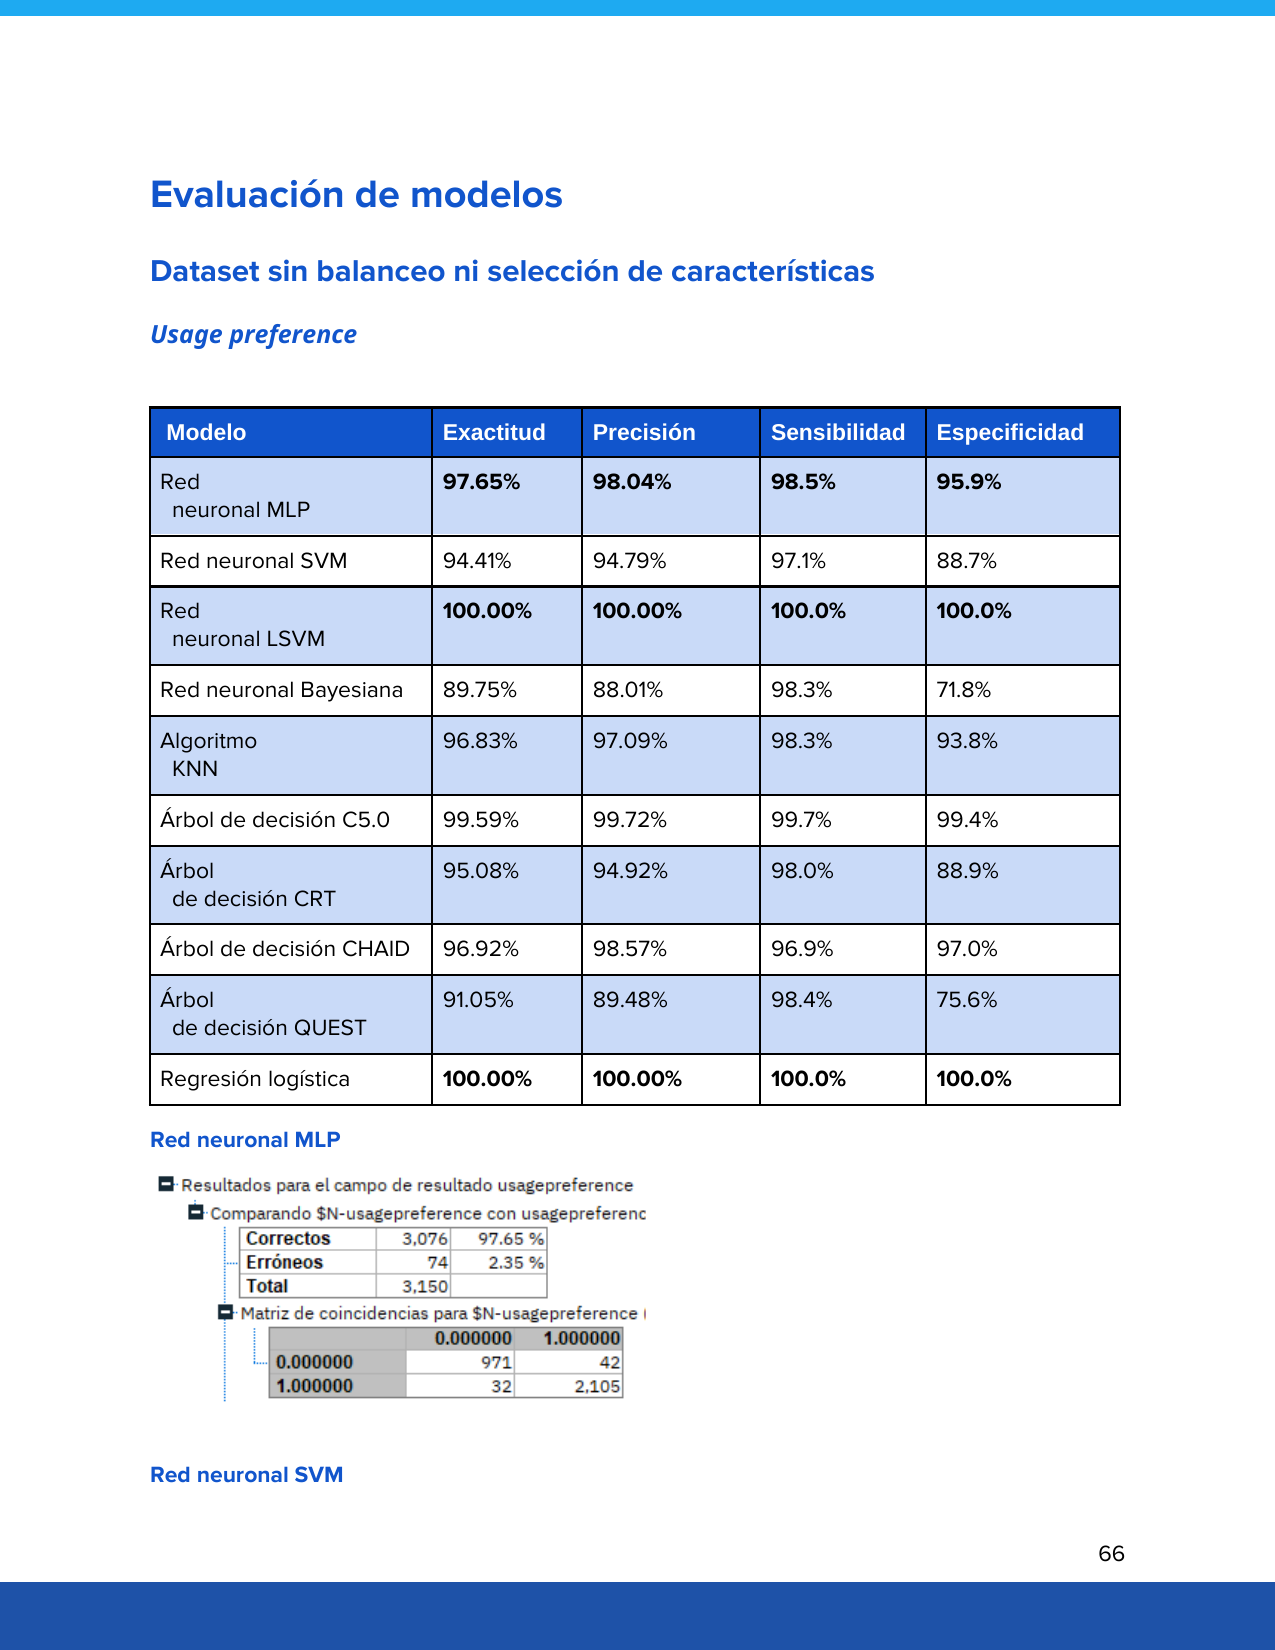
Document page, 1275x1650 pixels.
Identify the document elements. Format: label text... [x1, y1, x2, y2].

table_cell 98.3% [761, 717, 925, 794]
table_cell Red neuronal SVM [151, 537, 431, 585]
table_cell 98.57% [583, 925, 759, 974]
table_cell 99.59% [433, 796, 581, 844]
table_header Especificidad [927, 409, 1119, 456]
table_cell 94.41% [433, 537, 581, 585]
table_header Precisión [583, 409, 759, 456]
subtitle Dataset sin balanceo ni selección de características [150, 252, 1125, 291]
table_cell 88.01% [583, 666, 759, 715]
table_cell 71.8% [927, 666, 1119, 715]
table_cell Regresión logística [151, 1055, 431, 1104]
table_cell Red neuronal Bayesiana [151, 666, 431, 715]
table_cell Árbol de decisión QUEST [151, 976, 431, 1053]
table_header Modelo [151, 409, 431, 456]
table_cell 97.0% [927, 925, 1119, 974]
table_cell 75.6% [927, 976, 1119, 1053]
table_cell 96.92% [433, 925, 581, 974]
table_cell 98.04% [583, 458, 759, 534]
table_cell 98.0% [761, 847, 925, 923]
table_cell 94.79% [583, 537, 759, 585]
table_header Exactitud [433, 409, 581, 456]
table_cell 99.72% [583, 796, 759, 844]
table_cell 100.00% [583, 1055, 759, 1104]
table_cell 96.9% [761, 925, 925, 974]
table_cell 97.1% [761, 537, 925, 585]
table_cell 94.92% [583, 847, 759, 923]
table_cell 91.05% [433, 976, 581, 1053]
table_cell 95.08% [433, 847, 581, 923]
table_cell 98.3% [761, 666, 925, 715]
table_cell 89.48% [583, 976, 759, 1053]
table_header Sensibilidad [761, 409, 925, 456]
table_cell Red neuronal LSVM [151, 588, 431, 664]
table_cell 96.83% [433, 717, 581, 794]
table_cell 98.4% [761, 976, 925, 1053]
table_cell Árbol de decisión C5.0 [151, 796, 431, 844]
table_cell 93.8% [927, 717, 1119, 794]
table_cell 100.00% [583, 588, 759, 664]
table_cell 100.0% [761, 1055, 925, 1104]
subtitle Usage preference [150, 317, 1125, 351]
table_cell 97.09% [583, 717, 759, 794]
text Red neuronal MLP [150, 1127, 1125, 1154]
table_cell 97.65% [433, 458, 581, 534]
table_cell 100.0% [927, 1055, 1119, 1104]
table_cell 99.4% [927, 796, 1119, 844]
text Red neuronal SVM [150, 1461, 1125, 1489]
table_cell 89.75% [433, 666, 581, 715]
picture [0, 1582, 1275, 1650]
table_cell Algoritmo KNN [151, 717, 431, 794]
table_cell Red neuronal MLP [151, 458, 431, 534]
table_cell 99.7% [761, 796, 925, 844]
table_cell Árbol de decisión CHAID [151, 925, 431, 974]
picture [150, 1172, 646, 1403]
table_cell 100.00% [433, 1055, 581, 1104]
table_cell 88.9% [927, 847, 1119, 923]
table_cell 100.0% [761, 588, 925, 664]
subtitle Evaluación de modelos [150, 171, 1125, 220]
table_cell Árbol de decisión CRT [151, 847, 431, 923]
table_cell 88.7% [927, 537, 1119, 585]
picture [0, 0, 1275, 16]
table_cell 100.00% [433, 588, 581, 664]
table_cell 98.5% [761, 458, 925, 534]
table_cell 100.0% [927, 588, 1119, 664]
table_cell 95.9% [927, 458, 1119, 534]
